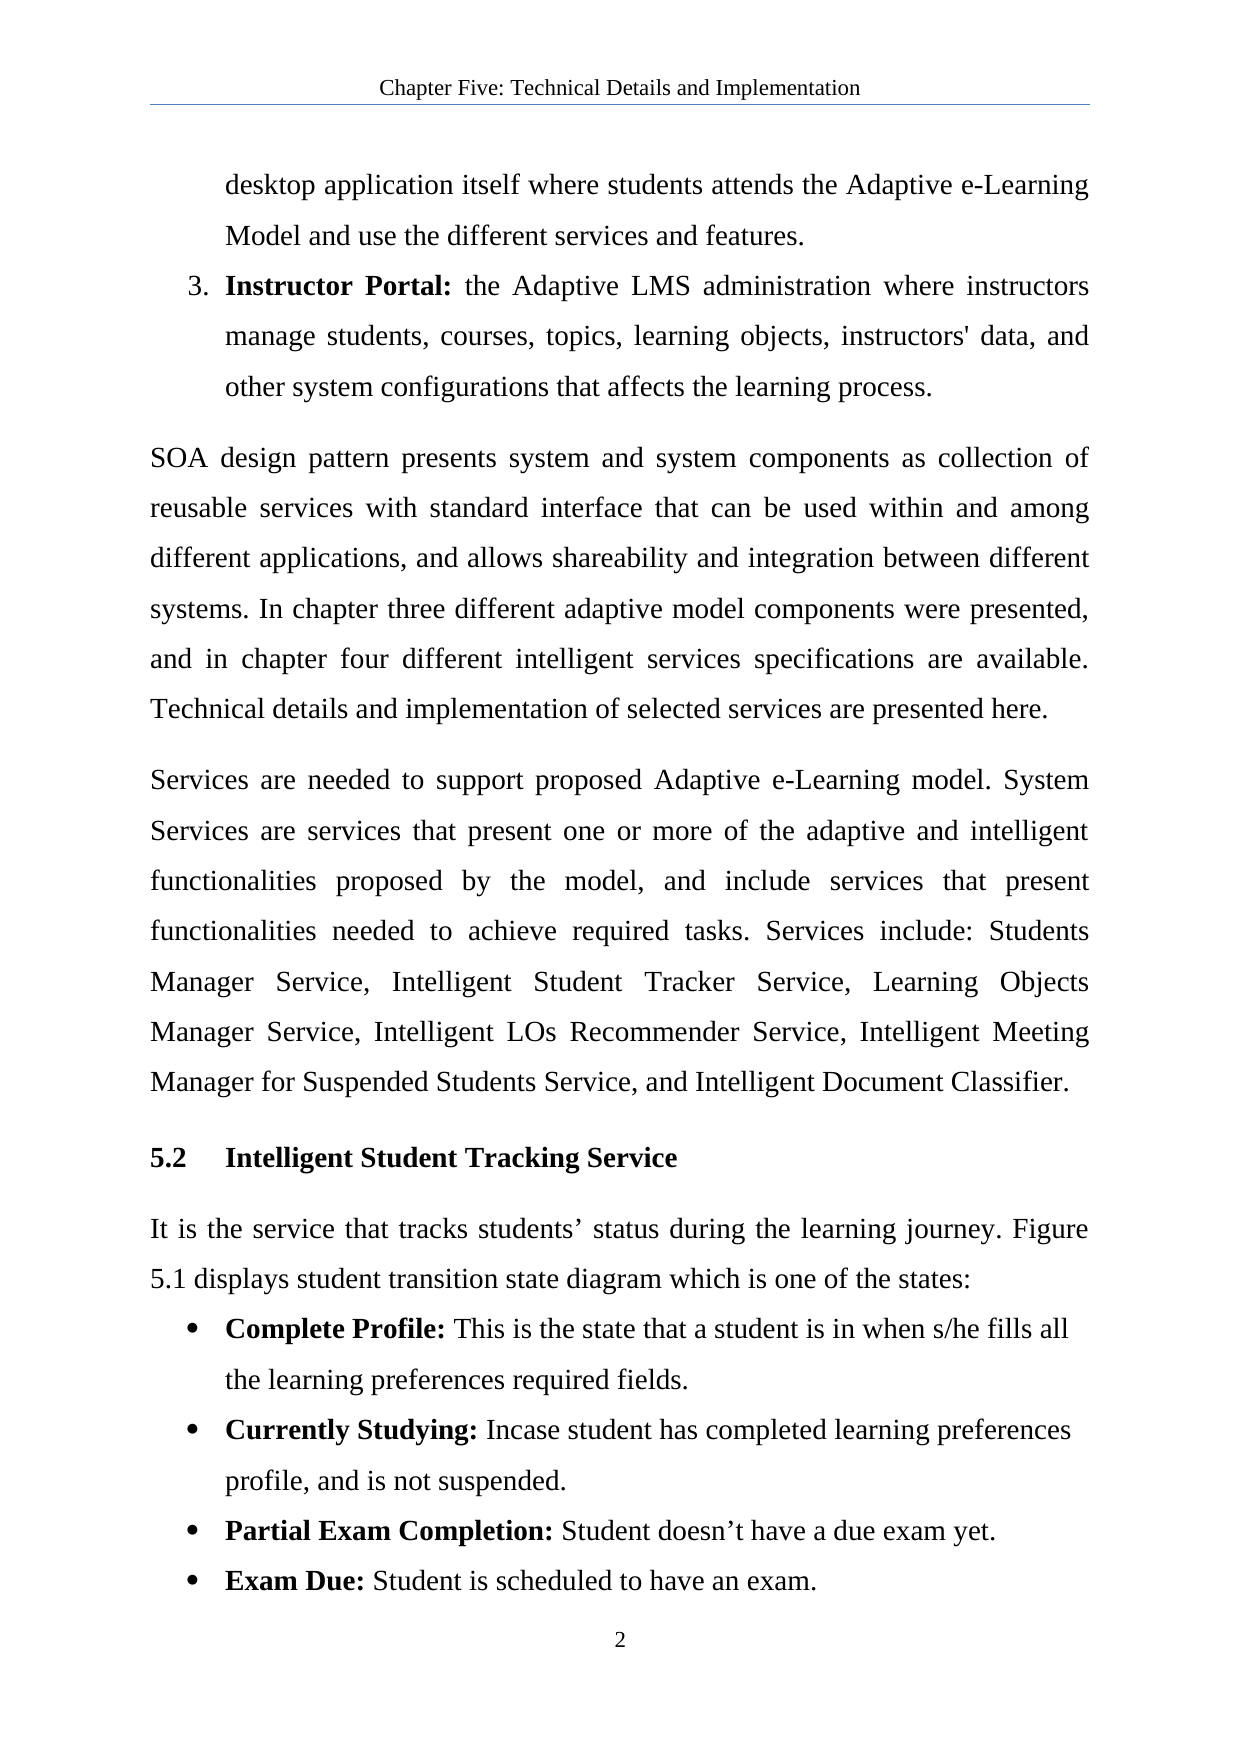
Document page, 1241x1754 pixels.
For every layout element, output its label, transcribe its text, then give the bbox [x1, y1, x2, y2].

list Instructor Portal: the Adaptive LMS administration where instructors manage students, courses, topics, learning objects, instructors' data, and other system configurations that affects the learning process. [187, 268, 1090, 402]
list Partial Exam Completion: Student doesn’t have a due exam yet. [187, 1513, 1090, 1547]
list Exam Due: Student is scheduled to have an exam. [187, 1563, 1090, 1597]
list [187, 167, 1090, 251]
list Complete Profile: This is the state that a student is in when s/he fills all the learning preferences required fields. [187, 1311, 1090, 1395]
text SOA design pattern presents system and system components as collection of reusable services with standard interface that can be used within and among different applications, and allows shareability and integration between different systems. In chapter three different adaptive model components were presented, and in chapter four different intelligent services specifications are available. Technical details and implementation of selected services are presented here. [150, 440, 1090, 725]
text Services are needed to support proposed Adaptive e-Learning model. System Services are services that present one or more of the adaptive and intelligent functionalities proposed by the model, and include services that present functionalities needed to achieve required tasks. Services include: Students Manager Service, Intelligent Student Tracker Service, Learning Objects Manager Service, Intelligent LOs Recommender Service, Intelligent Meeting Manager for Suspended Students Service, and Intelligent Document Classifier. [150, 762, 1090, 1098]
text It is the service that tracks students’ status during the learning journey. Figure 5.1 displays student transition state diagram which is one of the states: [150, 1211, 1090, 1295]
list Currently Studying: Incase student has completed learning preferences profile, and is not suspended. [187, 1412, 1090, 1496]
list Intelligent Student Tracking Service [150, 1140, 1090, 1173]
